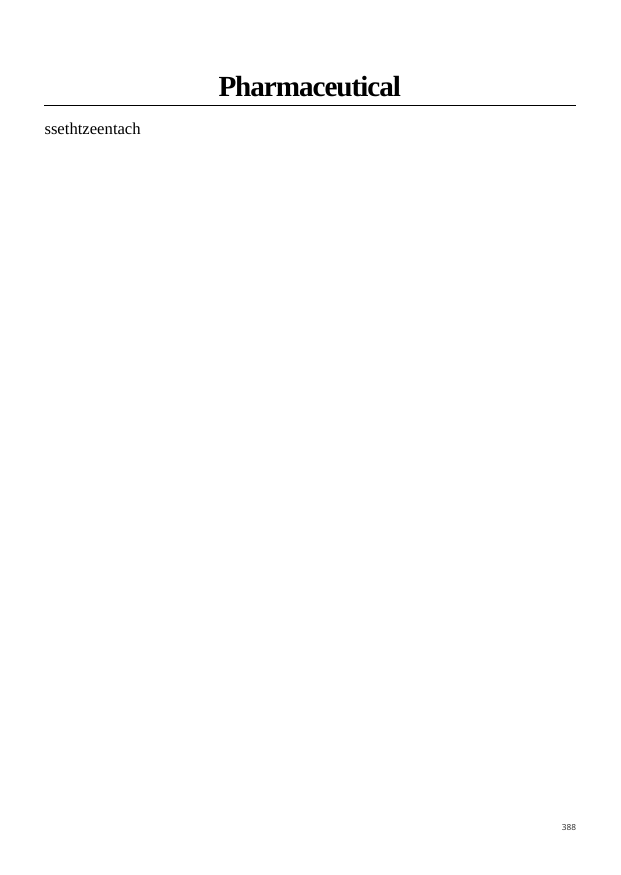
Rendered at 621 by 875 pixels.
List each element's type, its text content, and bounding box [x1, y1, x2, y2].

text ssethtzeentach [44, 118, 576, 138]
subtitle Pharmaceutical [44, 69, 576, 105]
